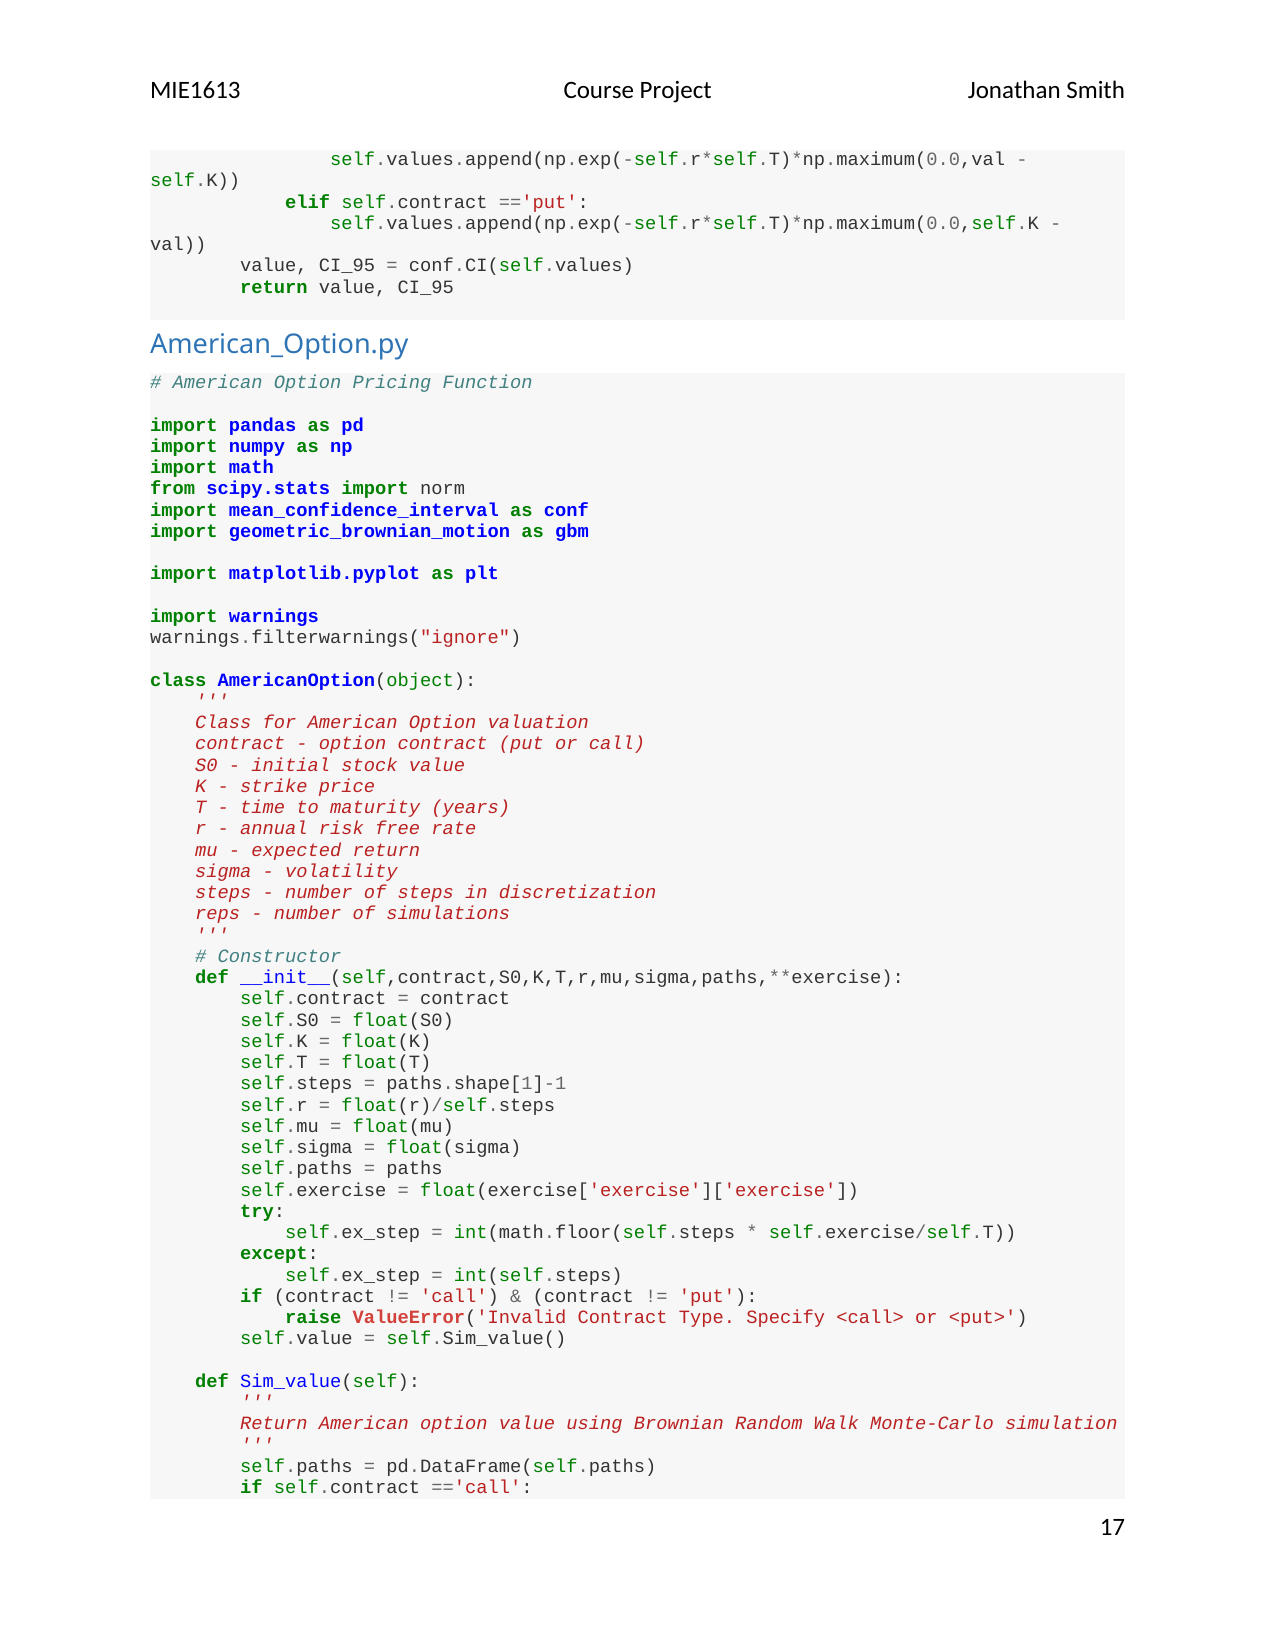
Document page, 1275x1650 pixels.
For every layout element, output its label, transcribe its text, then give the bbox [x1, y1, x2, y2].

text sigma - volatility [150, 862, 1125, 883]
text self.values.append(np.exp(-self.r*self.T)*np.maximum(0.0,val - self.K)) [150, 150, 1125, 192]
text S0 - initial stock value [150, 755, 1125, 777]
text self.value = self.Sim_value() [150, 1329, 1125, 1350]
text import warnings [150, 607, 1125, 628]
text try: [150, 1202, 1125, 1223]
text self.paths = pd.DataFrame(self.paths) [150, 1457, 1125, 1478]
text return value, CI_95 [150, 277, 1125, 299]
text import math [150, 458, 1125, 479]
text value, CI_95 = conf.CI(self.values) [150, 256, 1125, 277]
text reps - number of simulations [150, 904, 1125, 925]
text mu - expected return [150, 840, 1125, 862]
text import pandas as pd [150, 415, 1125, 437]
text import geometric_brownian_motion as gbm [150, 522, 1125, 543]
text if (contract != 'call') & (contract != 'put'): [150, 1287, 1125, 1308]
text self.S0 = float(S0) [150, 1010, 1125, 1032]
text self.steps = paths.shape[1]-1 [150, 1074, 1125, 1095]
text except: [150, 1244, 1125, 1265]
text self.values.append(np.exp(-self.r*self.T)*np.maximum(0.0,self.K - val)) [150, 214, 1125, 256]
text self.paths = paths [150, 1159, 1125, 1180]
text warnings.filterwarnings("ignore") [150, 628, 1125, 649]
text raise ValueError('Invalid Contract Type. Specify <call> or <put>') [150, 1308, 1125, 1329]
text import mean_confidence_interval as conf [150, 500, 1125, 522]
text steps - number of steps in discretization [150, 883, 1125, 904]
text ''' [150, 692, 1125, 713]
text T - time to maturity (years) [150, 798, 1125, 819]
text K - strike price [150, 777, 1125, 798]
text ''' [150, 1435, 1125, 1457]
text r - annual risk free rate [150, 819, 1125, 840]
text import matplotlib.pyplot as plt [150, 564, 1125, 585]
text contract - option contract (put or call) [150, 734, 1125, 755]
text self.T = float(T) [150, 1053, 1125, 1074]
text # Constructor [150, 947, 1125, 968]
text self.sigma = float(sigma) [150, 1138, 1125, 1159]
text Return American option value using Brownian Random Walk Monte-Carlo simulation [150, 1414, 1125, 1435]
text ''' [150, 1393, 1125, 1414]
text self.contract = contract [150, 989, 1125, 1010]
text self.ex_step = int(math.floor(self.steps * self.exercise/self.T)) [150, 1223, 1125, 1244]
text ''' [150, 925, 1125, 947]
subtitle American_Option.py [150, 324, 1125, 361]
text import numpy as np [150, 437, 1125, 458]
text def Sim_value(self): [150, 1372, 1125, 1393]
text self.mu = float(mu) [150, 1117, 1125, 1138]
text self.exercise = float(exercise['exercise']['exercise']) [150, 1180, 1125, 1202]
text self.K = float(K) [150, 1032, 1125, 1053]
text self.ex_step = int(self.steps) [150, 1265, 1125, 1287]
text class AmericanOption(object): [150, 670, 1125, 692]
text def __init__(self,contract,S0,K,T,r,mu,sigma,paths,**exercise): [150, 968, 1125, 989]
text if self.contract =='call': [150, 1478, 1125, 1499]
text # American Option Pricing Function [150, 373, 1125, 394]
text Class for American Option valuation [150, 713, 1125, 734]
text self.r = float(r)/self.steps [150, 1095, 1125, 1117]
text elif self.contract =='put': [150, 192, 1125, 214]
text from scipy.stats import norm [150, 479, 1125, 500]
